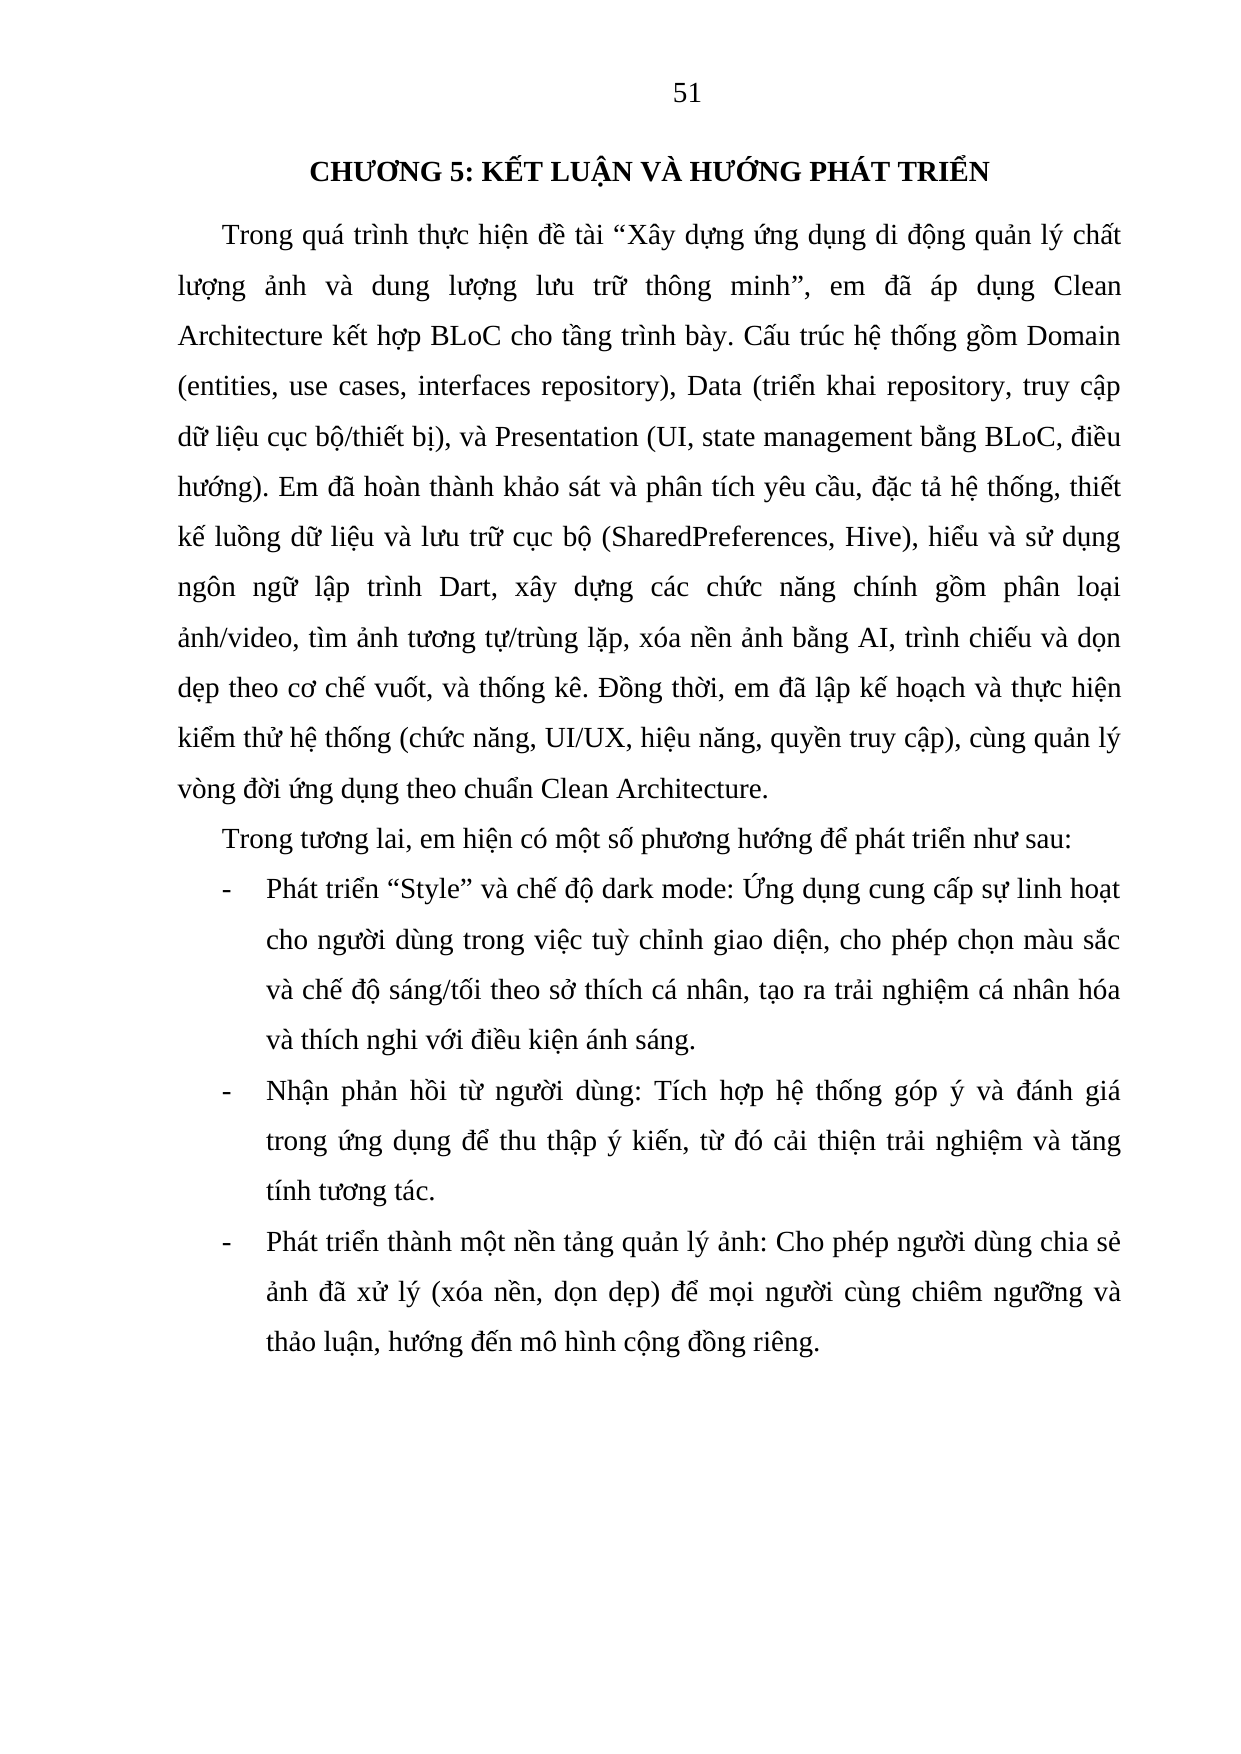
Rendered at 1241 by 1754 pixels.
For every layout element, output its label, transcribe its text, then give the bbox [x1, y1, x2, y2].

text Trong tương lai, em hiện có một số phương hướng để phát triển như sau: [177, 821, 1122, 855]
subtitle CHƯƠNG 5: KẾT LUẬN VÀ HƯỚNG PHÁT TRIỂN [177, 154, 1122, 188]
list Phát triển “Style” và chế độ dark mode: Ứng dụng cung cấp sự linh hoạt cho người dùng trong việc tuỳ chỉnh giao diện, cho phép chọn màu sắc và chế độ sáng/tối theo sở thích cá nhân, tạo ra trải nghiệm cá nhân hóa và thích nghi với điều kiện ánh sáng. [222, 871, 1122, 1056]
list Phát triển thành một nền tảng quản lý ảnh: Cho phép người dùng chia sẻ ảnh đã xử lý (xóa nền, dọn dẹp) để mọi người cùng chiêm ngưỡng và thảo luận, hướng đến mô hình cộng đồng riêng. [222, 1224, 1122, 1358]
text Trong quá trình thực hiện đề tài “Xây dựng ứng dụng di động quản lý chất lượng ảnh và dung lượng lưu trữ thông minh”, em đã áp dụng Clean Architecture kết hợp BLoC cho tầng trình bày. Cấu trúc hệ thống gồm Domain (entities, use cases, interfaces repository), Data (triển khai repository, truy cập dữ liệu cục bộ/thiết bị), và Presentation (UI, state management bằng BLoC, điều hướng). Em đã hoàn thành khảo sát và phân tích yêu cầu, đặc tả hệ thống, thiết kế luồng dữ liệu và lưu trữ cục bộ (SharedPreferences, Hive), hiểu và sử dụng ngôn ngữ lập trình Dart, xây dựng các chức năng chính gồm phân loại ảnh/video, tìm ảnh tương tự/trùng lặp, xóa nền ảnh bằng AI, trình chiếu và dọn dẹp theo cơ chế vuốt, và thống kê. Đồng thời, em đã lập kế hoạch và thực hiện kiểm thử hệ thống (chức năng, UI/UX, hiệu năng, quyền truy cập), cùng quản lý vòng đời ứng dụng theo chuẩn Clean Architecture. [177, 217, 1122, 804]
list Nhận phản hồi từ người dùng: Tích hợp hệ thống góp ý và đánh giá trong ứng dụng để thu thập ý kiến, từ đó cải thiện trải nghiệm và tăng tính tương tác. [222, 1073, 1122, 1207]
